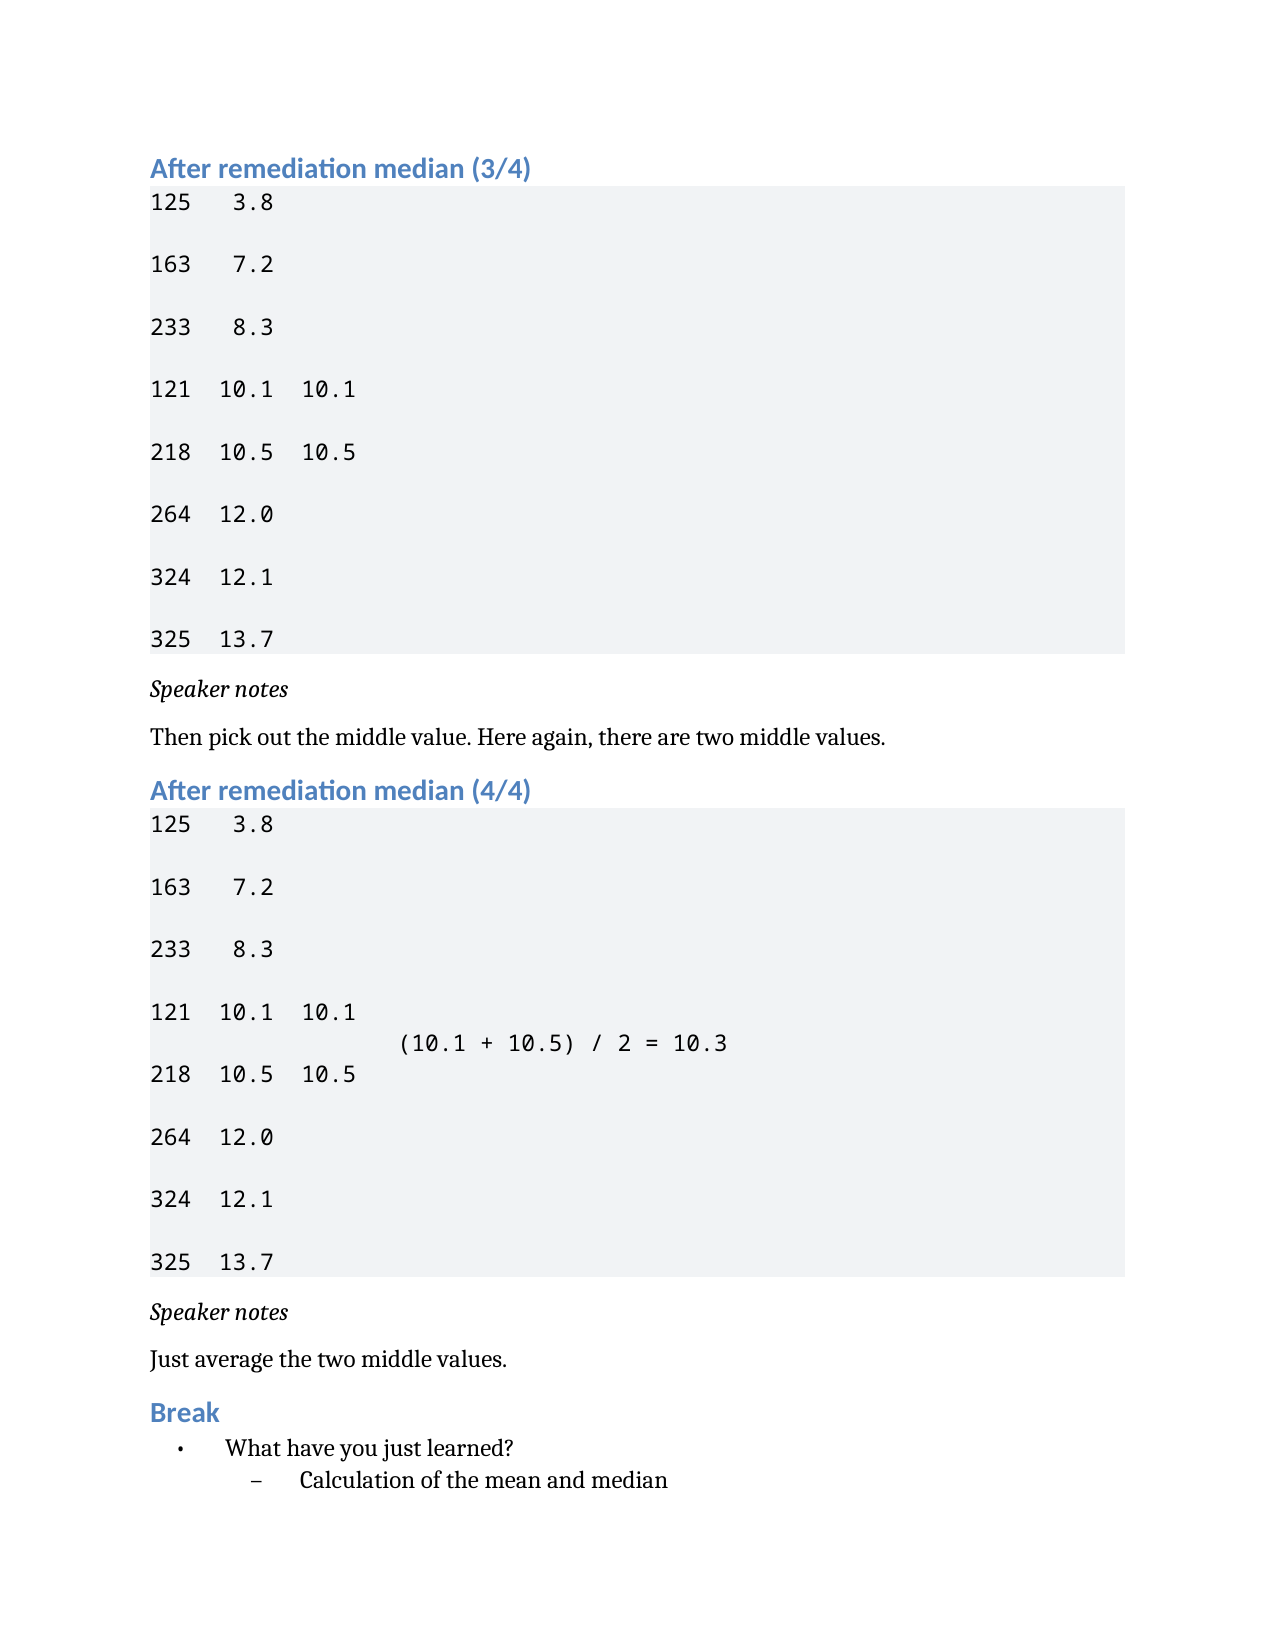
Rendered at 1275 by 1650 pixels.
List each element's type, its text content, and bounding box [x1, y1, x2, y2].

text Just average the two middle values. [150, 1345, 1125, 1374]
text Then pick out the middle value. Here again, there are two middle values. [150, 723, 1125, 751]
text Speaker notes [150, 675, 1125, 704]
list What have you just learned? [175, 1434, 1125, 1463]
text Speaker notes [150, 1297, 1125, 1326]
subtitle After remediation median (4/4) [150, 772, 1125, 808]
list Calculation of the mean and median [250, 1466, 1125, 1495]
text 125 3.8 163 7.2 233 8.3 121 10.1 10.1 (10.1 + 10.5) / 2 = 10.3 218 10.5 10.5 264 12.0 324 12.1 325 13.7 [150, 808, 1125, 1277]
text 125 3.8 163 7.2 233 8.3 121 10.1 10.1 218 10.5 10.5 264 12.0 324 12.1 325 13.7 [150, 186, 1125, 654]
subtitle Break [150, 1394, 1125, 1430]
subtitle After remediation median (3/4) [150, 150, 1125, 186]
